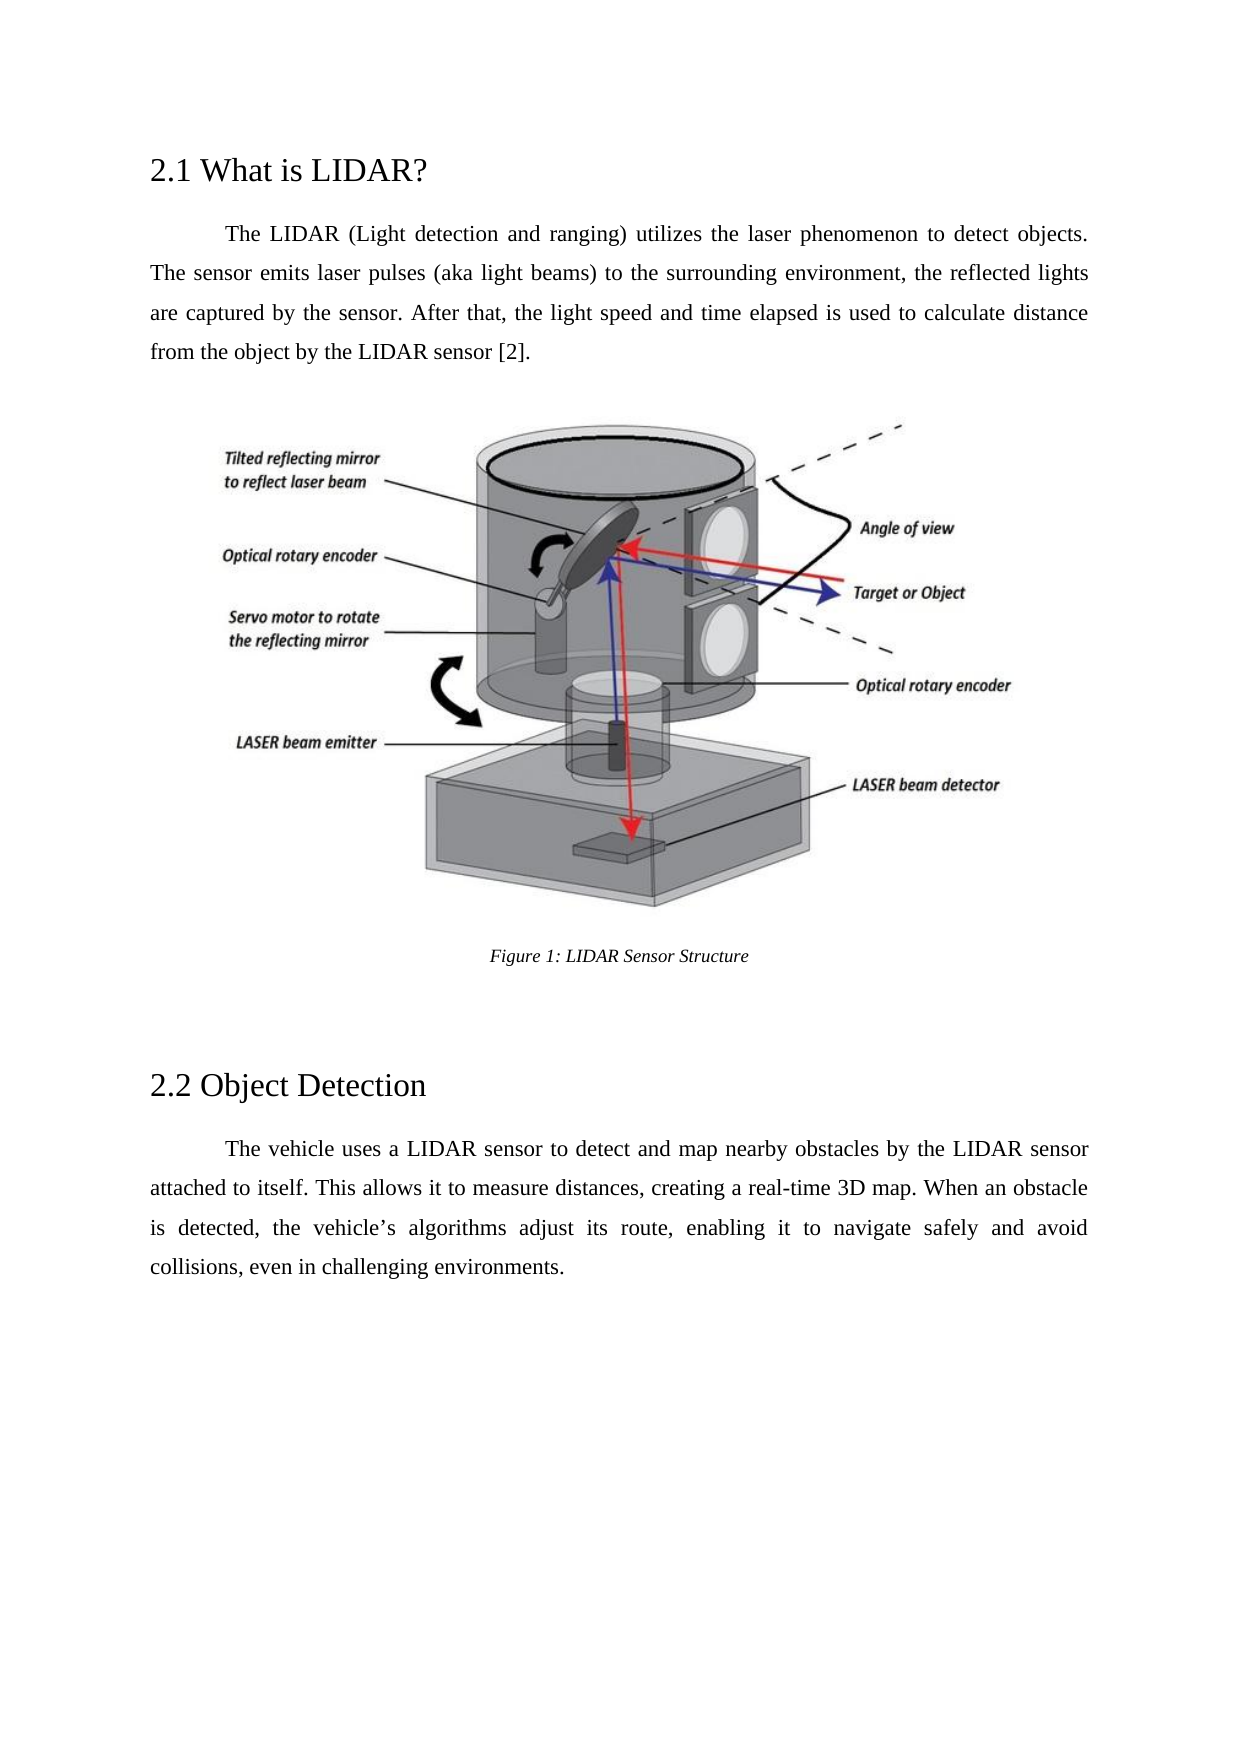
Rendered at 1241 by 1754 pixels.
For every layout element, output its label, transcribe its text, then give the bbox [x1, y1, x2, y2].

text The vehicle uses a LIDAR sensor to detect and map nearby obstacles by the LIDAR sensor attached to itself. This allows it to measure distances, creating a real-time 3D map. When an obstacle is detected, the vehicle’s algorithms adjust its route, enabling it to navigate safely and avoid collisions, even in challenging environments. [150, 1135, 1090, 1279]
subtitle 2.1 What is LIDAR? [150, 150, 1090, 188]
picture [150, 377, 1090, 933]
text Figure 1: LIDAR Sensor Structure [150, 945, 1090, 967]
text The LIDAR (Light detection and ranging) utilizes the laser phenomenon to detect objects. The sensor emits laser pulses (aka light beams) to the surrounding environment, the reflected lights are captured by the sensor. After that, the light speed and time elapsed is used to calculate distance from the object by the LIDAR sensor. [150, 220, 1090, 365]
subtitle 2.2 Object Detection [150, 1065, 1090, 1103]
